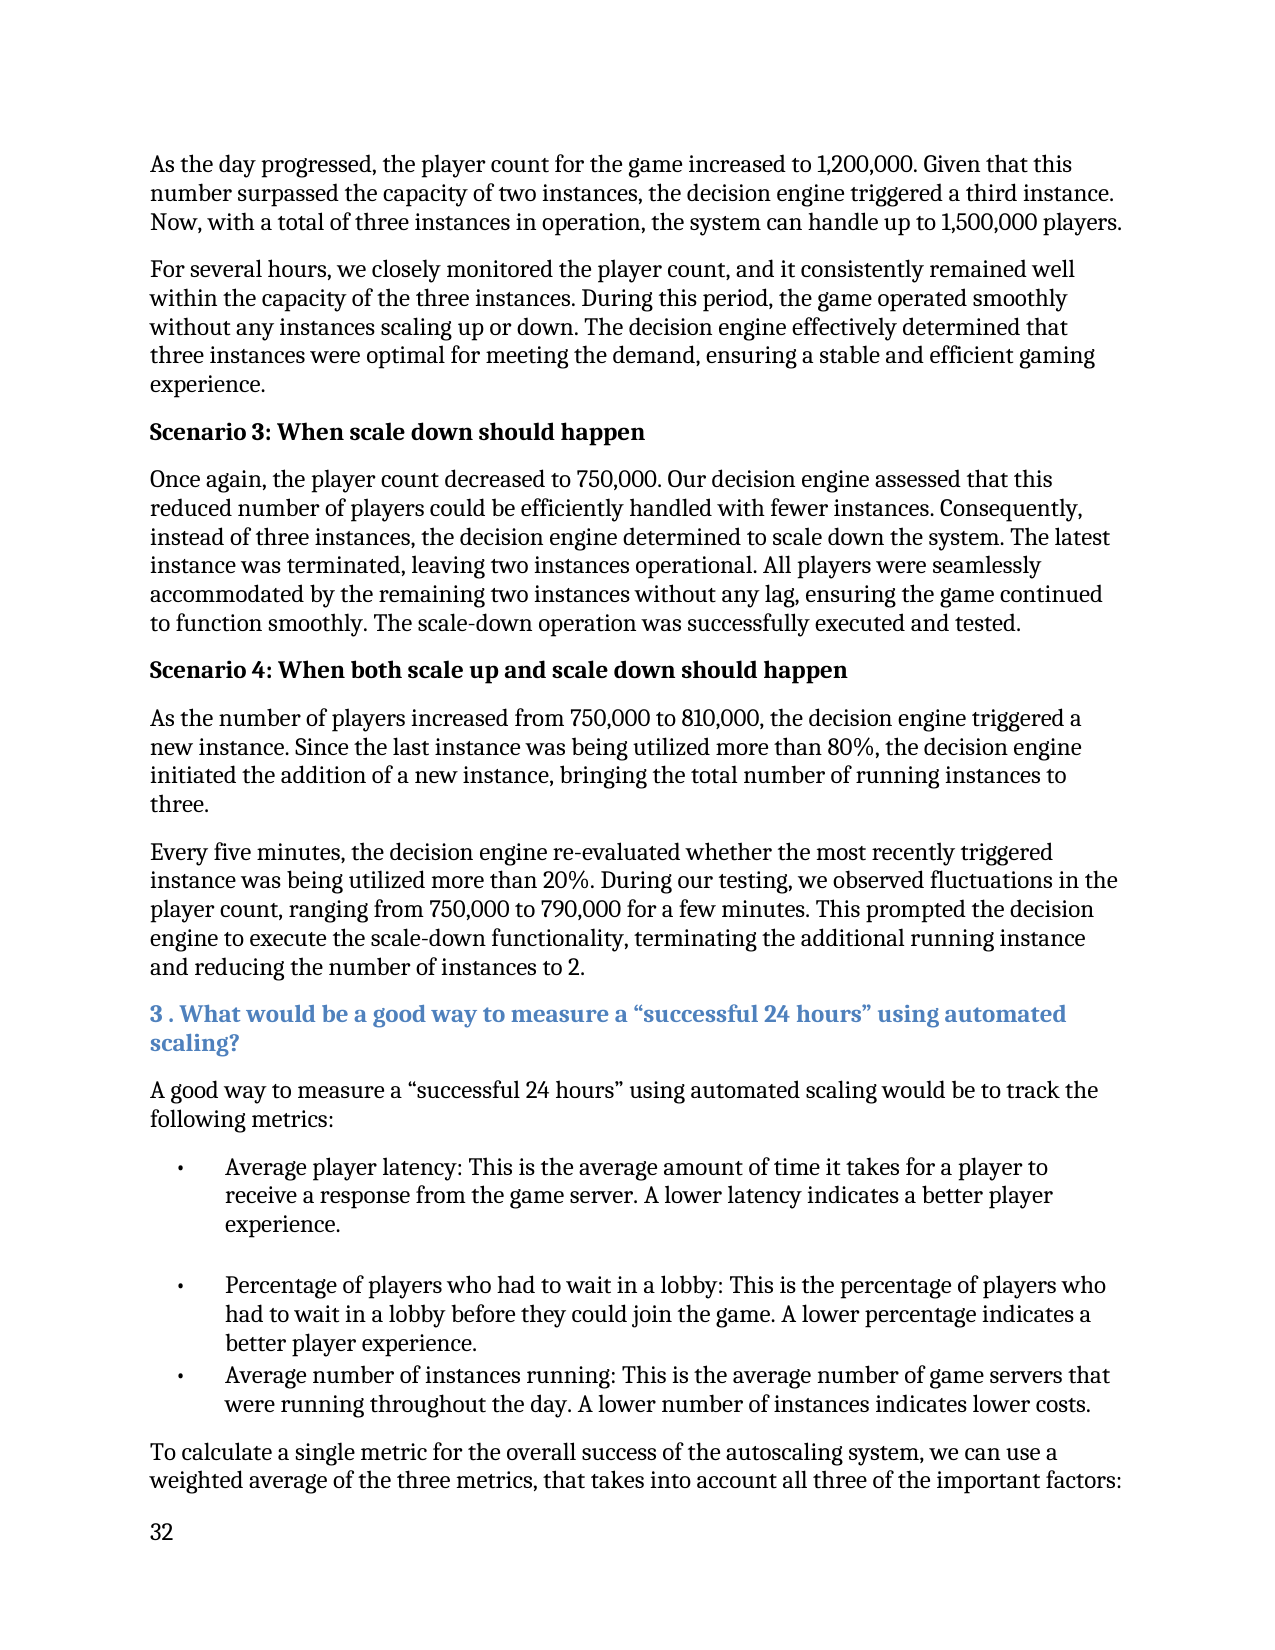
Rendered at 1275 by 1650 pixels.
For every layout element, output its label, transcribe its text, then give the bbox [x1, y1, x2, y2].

text Every five minutes, the decision engine re-evaluated whether the most recently triggered instance was being utilized more than 20%. During our testing, we observed fluctuations in the player count, ranging from 750,000 to 790,000 for a few minutes. This prompted the decision engine to execute the scale-down functionality, terminating the additional running instance and reducing the number of instances to 2. [150, 837, 1125, 981]
list Average player latency: This is the average amount of time it takes for a player to receive a response from the game server. A lower latency indicates a better player experience. [175, 1152, 1125, 1267]
text For several hours, we closely monitored the player count, and it consistently remained well within the capacity of the three instances. During this period, the game operated smoothly without any instances scaling up or down. The decision engine effectively determined that three instances were optimal for meeting the demand, ensuring a stable and efficient gaming experience. [150, 255, 1125, 399]
list Average number of instances running: This is the average number of game servers that were running throughout the day. A lower number of instances indicates lower costs. [175, 1361, 1125, 1419]
text A good way to measure a “successful 24 hours” using automated scaling would be to track the following metrics: [150, 1076, 1125, 1134]
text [150, 1437, 1125, 1495]
text Once again, the player count decreased to 750,000. Our decision engine assessed that this reduced number of players could be efficiently handled with fewer instances. Consequently, instead of three instances, the decision engine determined to scale down the system. The latest instance was terminated, leaving two instances operational. All players were seamlessly accommodated by the remaining two instances without any lag, ensuring the game continued to function smoothly. The scale-down operation was successfully executed and tested. [150, 465, 1125, 637]
text As the day progressed, the player count for the game increased to 1,200,000. Given that this number surpassed the capacity of two instances, the decision engine triggered a third instance. Now, with a total of three instances in operation, the system can handle up to 1,500,000 players. [150, 150, 1125, 236]
text As the number of players increased from 750,000 to 810,000, the decision engine triggered a new instance. Since the last instance was being utilized more than 80%, the decision engine initiated the addition of a new instance, bringing the total number of running instances to three. [150, 704, 1125, 819]
list Percentage of players who had to wait in a lobby: This is the percentage of players who had to wait in a lobby before they could join the game. A lower percentage indicates a better player experience. [175, 1271, 1125, 1357]
text 3 . What would be a good way to measure a “successful 24 hours” using automated scaling? [150, 1000, 1125, 1057]
text Scenario 4: When both scale up and scale down should happen [150, 656, 1125, 685]
text Scenario 3: When scale down should happen [150, 417, 1125, 446]
